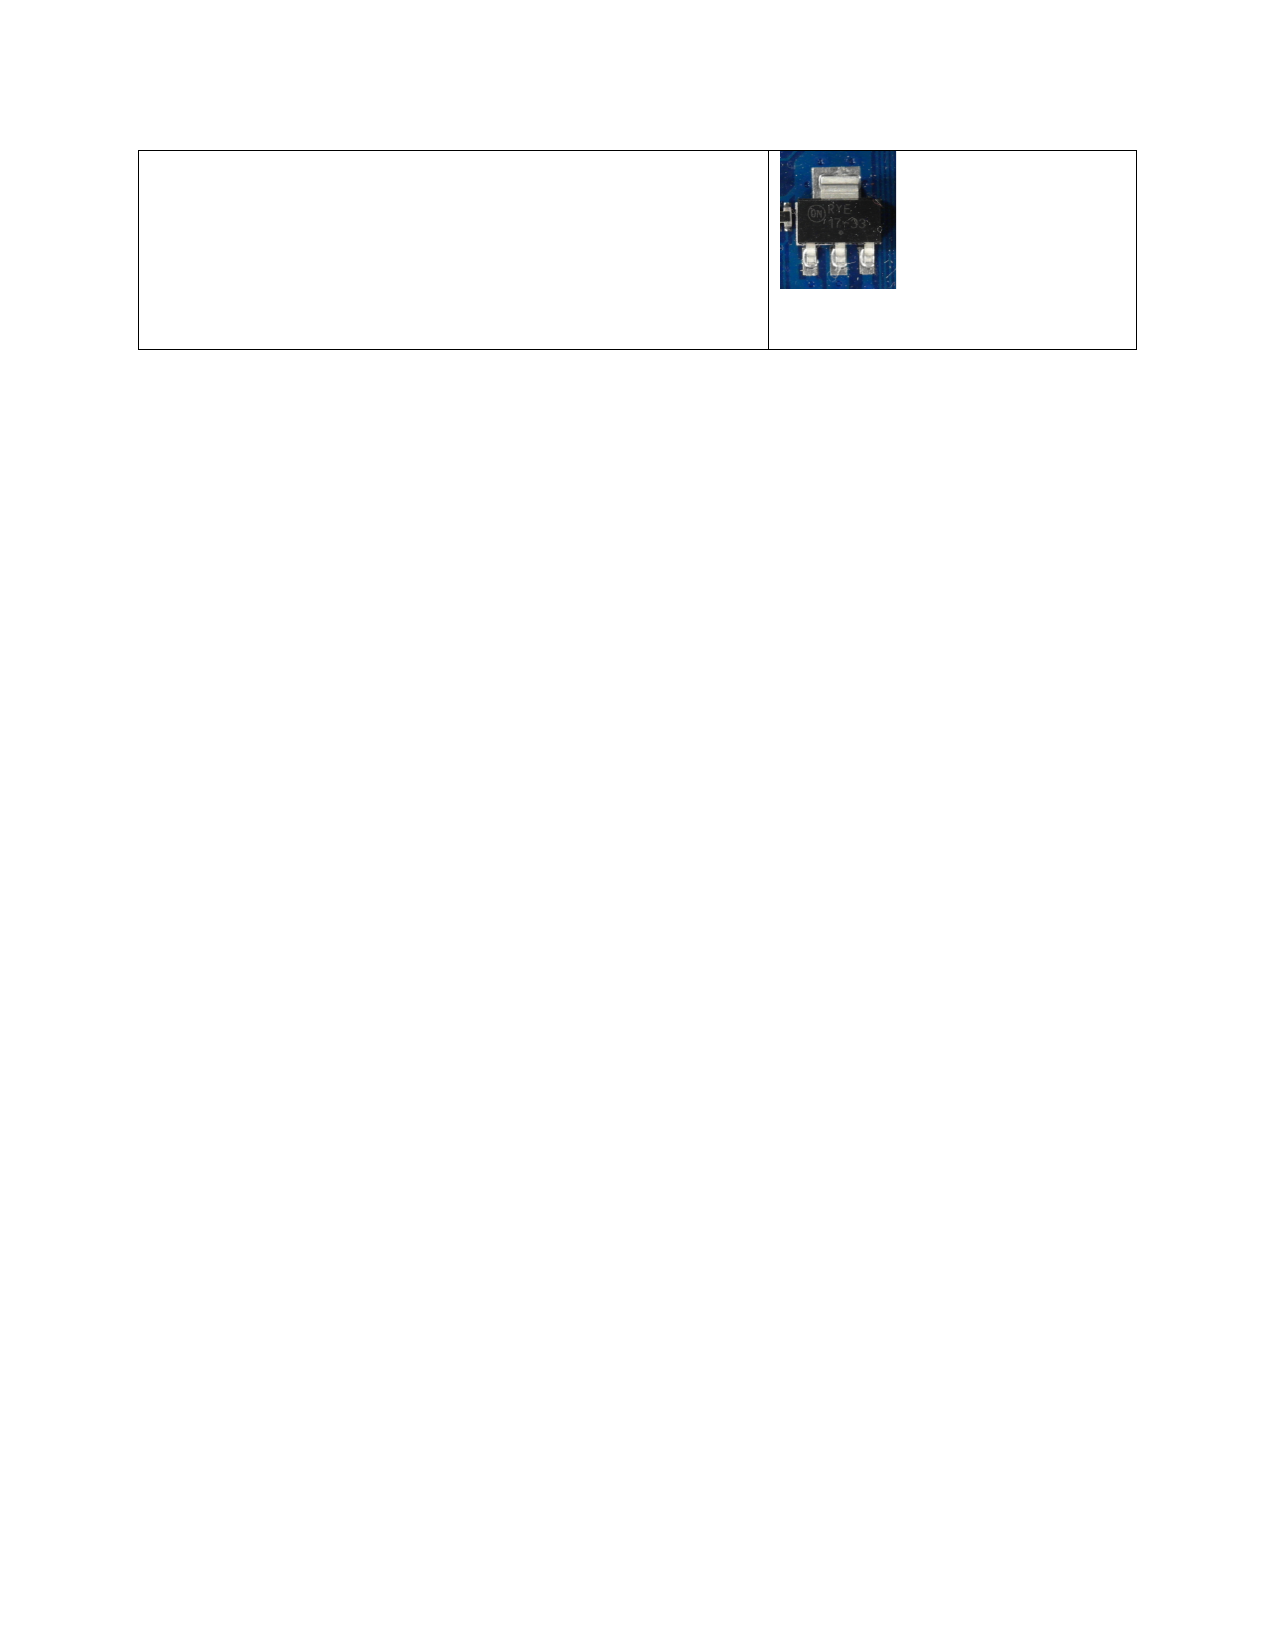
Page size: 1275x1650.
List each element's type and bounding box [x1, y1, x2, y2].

picture [780, 151, 897, 289]
table_cell [769, 151, 1136, 348]
table_cell [139, 151, 768, 348]
